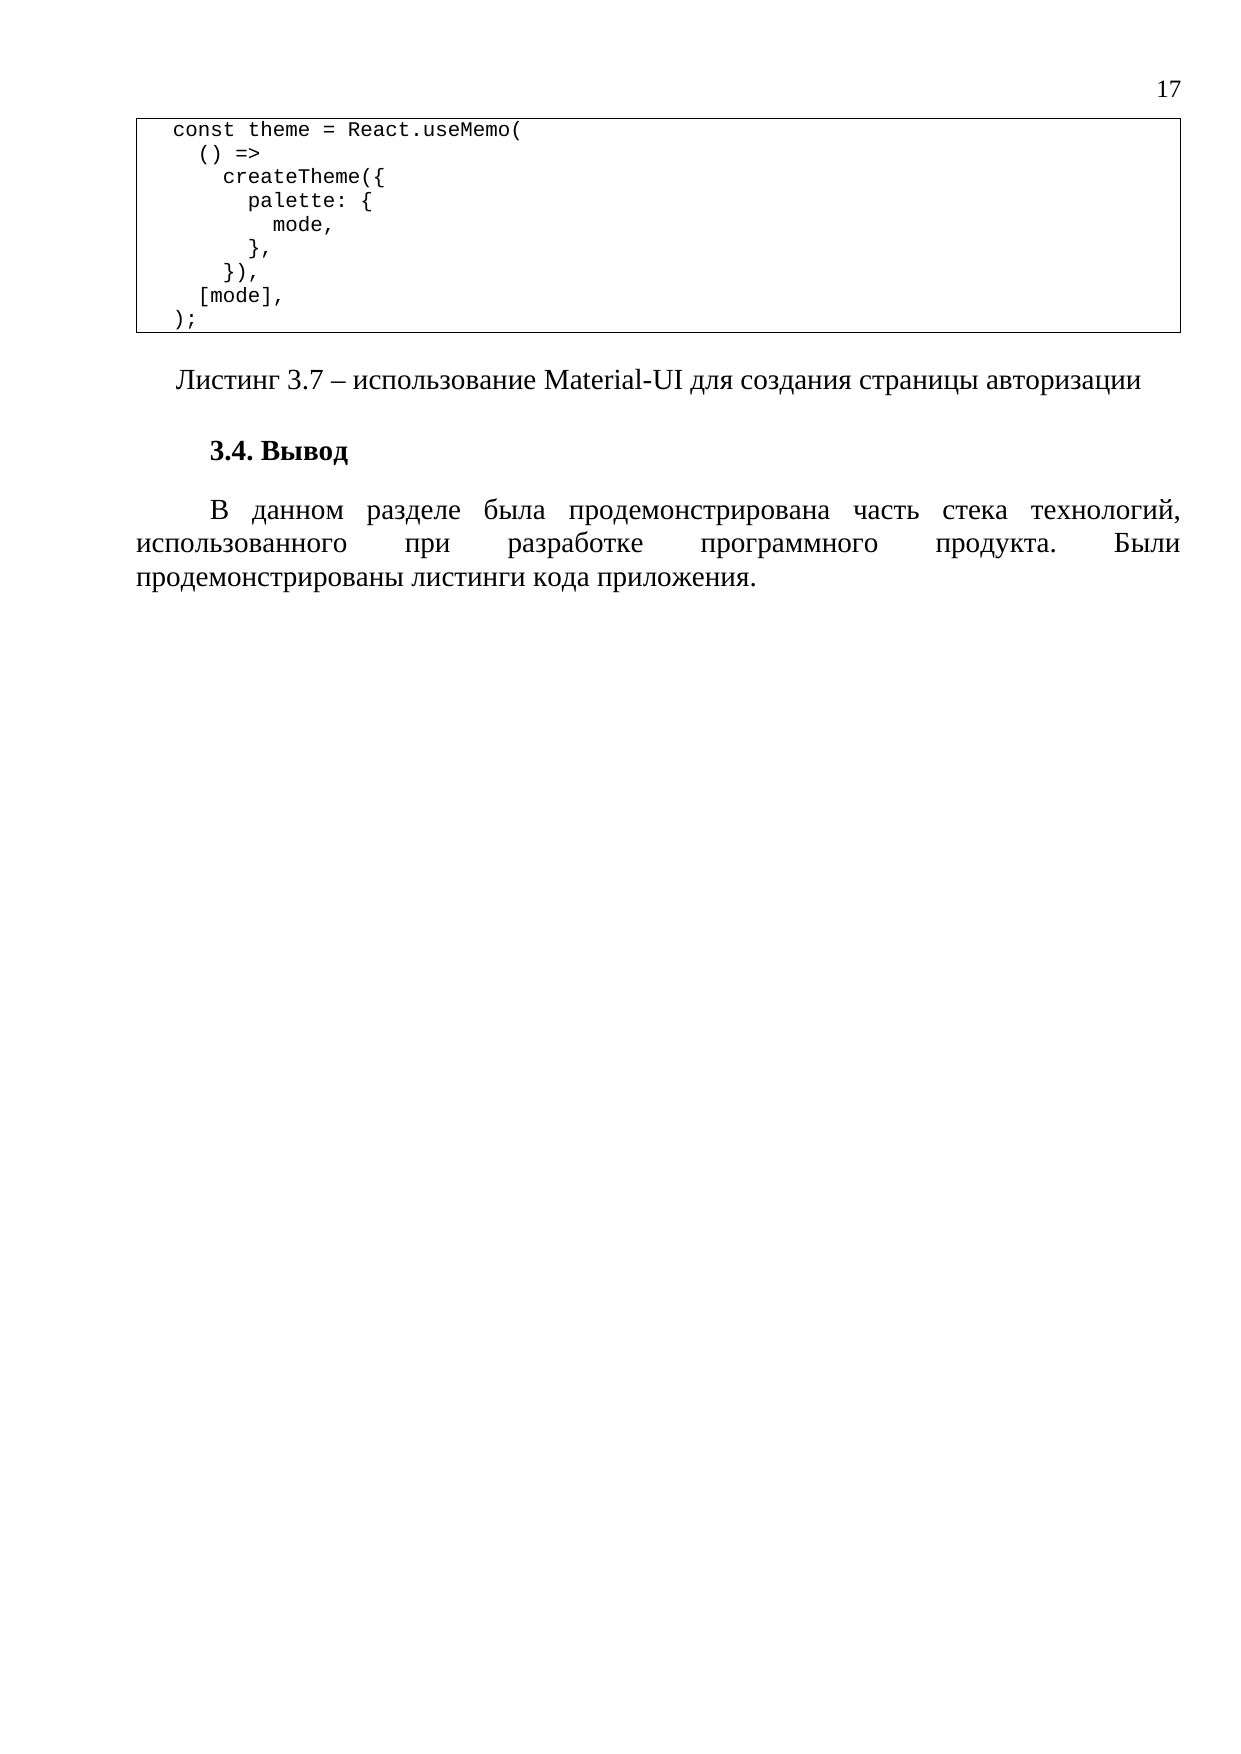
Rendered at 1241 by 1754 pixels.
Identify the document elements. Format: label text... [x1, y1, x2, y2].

text В данном разделе была продемонстрирована часть стека технологий, использованного при разработке программного продукта. Были продемонстрированы листинги кода приложения. [136, 492, 1181, 592]
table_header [137, 119, 1180, 332]
text 3.4. Вывод [136, 433, 1181, 467]
text Листинг 3.7 – использование Material-UI для создания страницы авторизации [136, 362, 1181, 396]
